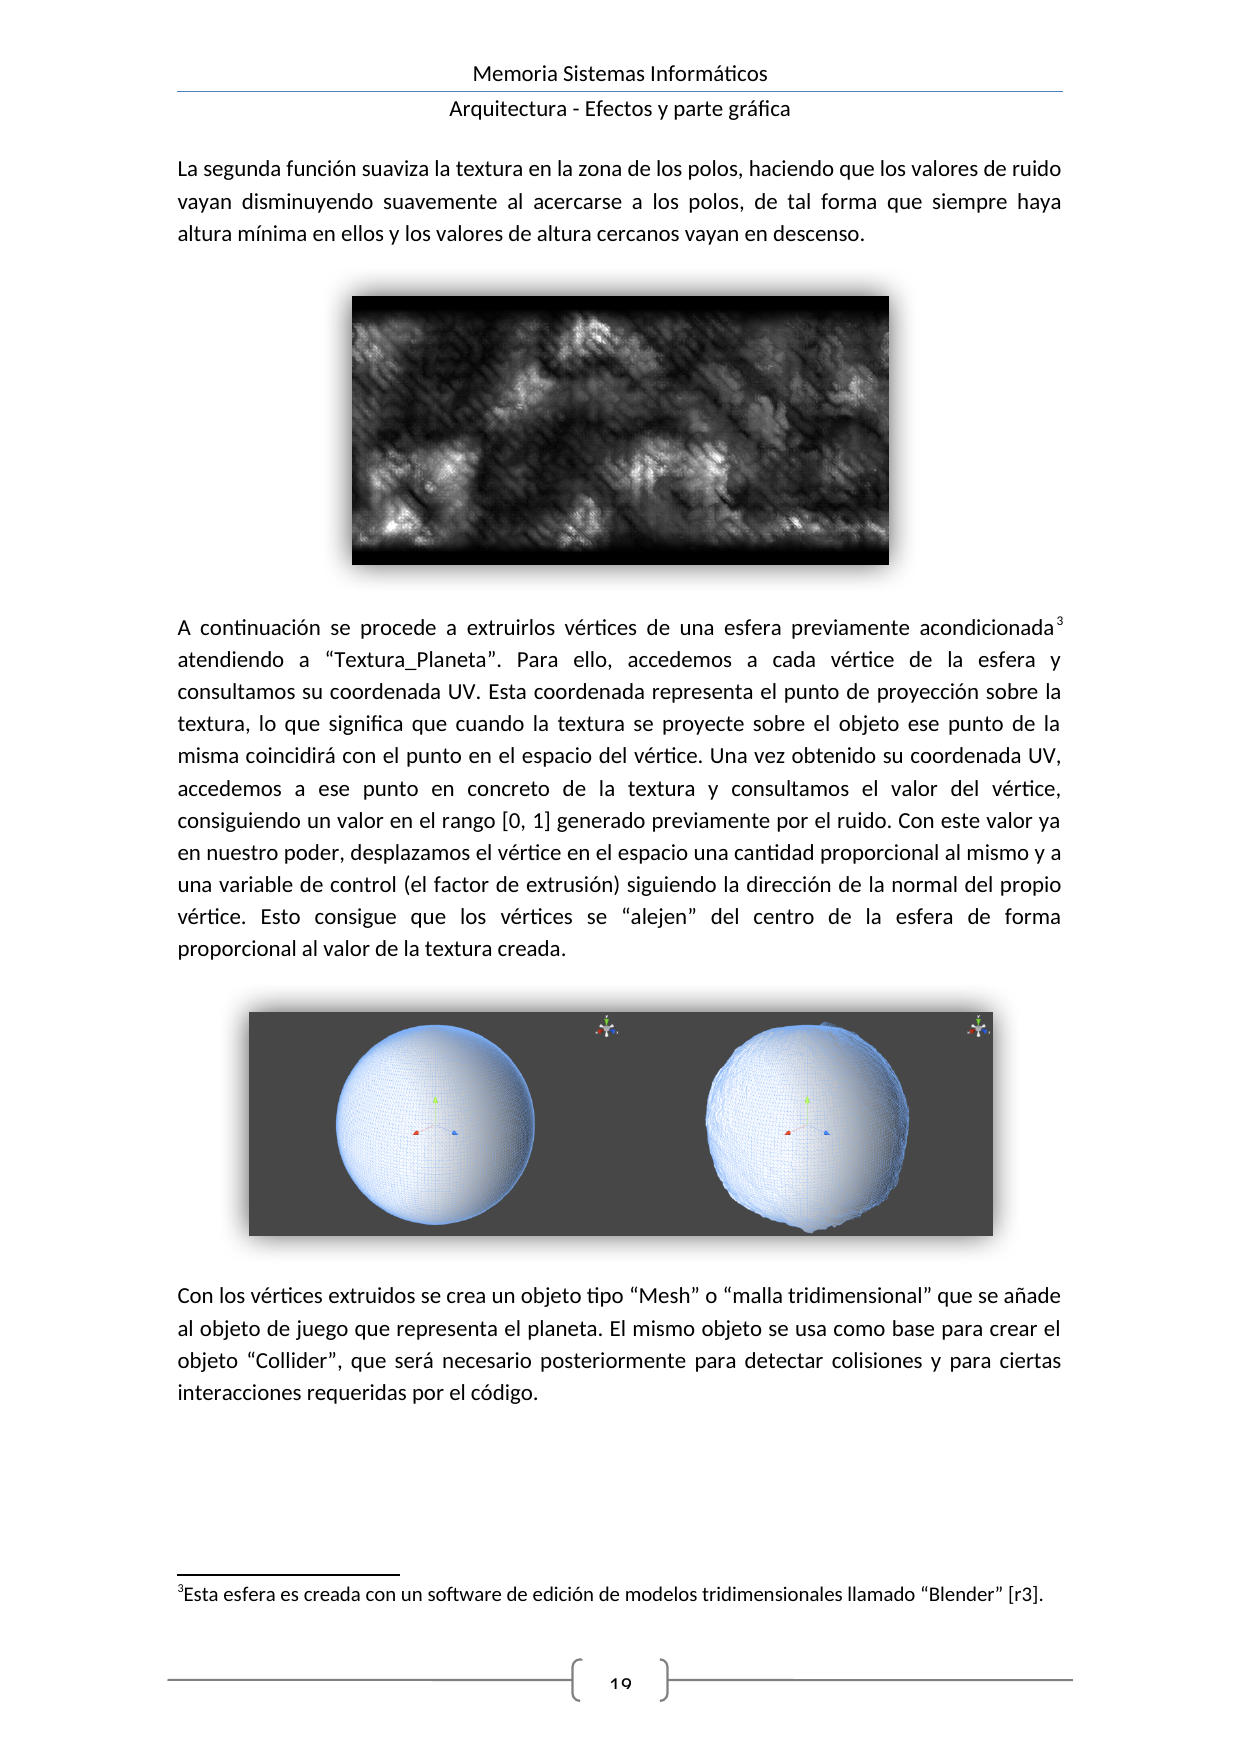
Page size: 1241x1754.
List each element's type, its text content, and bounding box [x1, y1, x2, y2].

picture [352, 296, 889, 565]
picture [249, 1012, 993, 1236]
text Con los vértices extruidos se crea un objeto tipo “Mesh” o “malla tridimensional” que se añade al objeto de juego que representa el planeta. El mismo objeto se usa como base para crear el objeto “Collider”, que será necesario posteriormente para detectar colisiones y para ciertas interacciones requeridas por el código. [177, 1281, 1063, 1406]
text La segunda función suaviza la textura en la zona de los polos, haciendo que los valores de ruido vayan disminuyendo suavemente al acercarse a los polos, de tal forma que siempre haya altura mínima en ellos y los valores de altura cercanos vayan en descenso. [177, 154, 1063, 247]
text A continuación se procede a extruirlos vértices de una esfera previamente acondicionada atendiendo a “Textura_Planeta”. Para ello, accedemos a cada vértice de la esfera y consultamos su coordenada UV. Esta coordenada representa el punto de proyección sobre la textura, lo que significa que cuando la textura se proyecte sobre el objeto ese punto de la misma coincidirá con el punto en el espacio del vértice. Una vez obtenido su coordenada UV, accedemos a ese punto en concreto de la textura y consultamos el valor del vértice, consiguiendo un valor en el rango [0, 1] generado previamente por el ruido. Con este valor ya en nuestro poder, desplazamos el vértice en el espacio una cantidad proporcional al mismo y a una variable de control (el factor de extrusión) siguiendo la dirección de la normal del propio vértice. Esto consigue que los vértices se “alejen” del centro de la esfera de forma proporcional al valor de la textura creada. [177, 613, 1063, 963]
